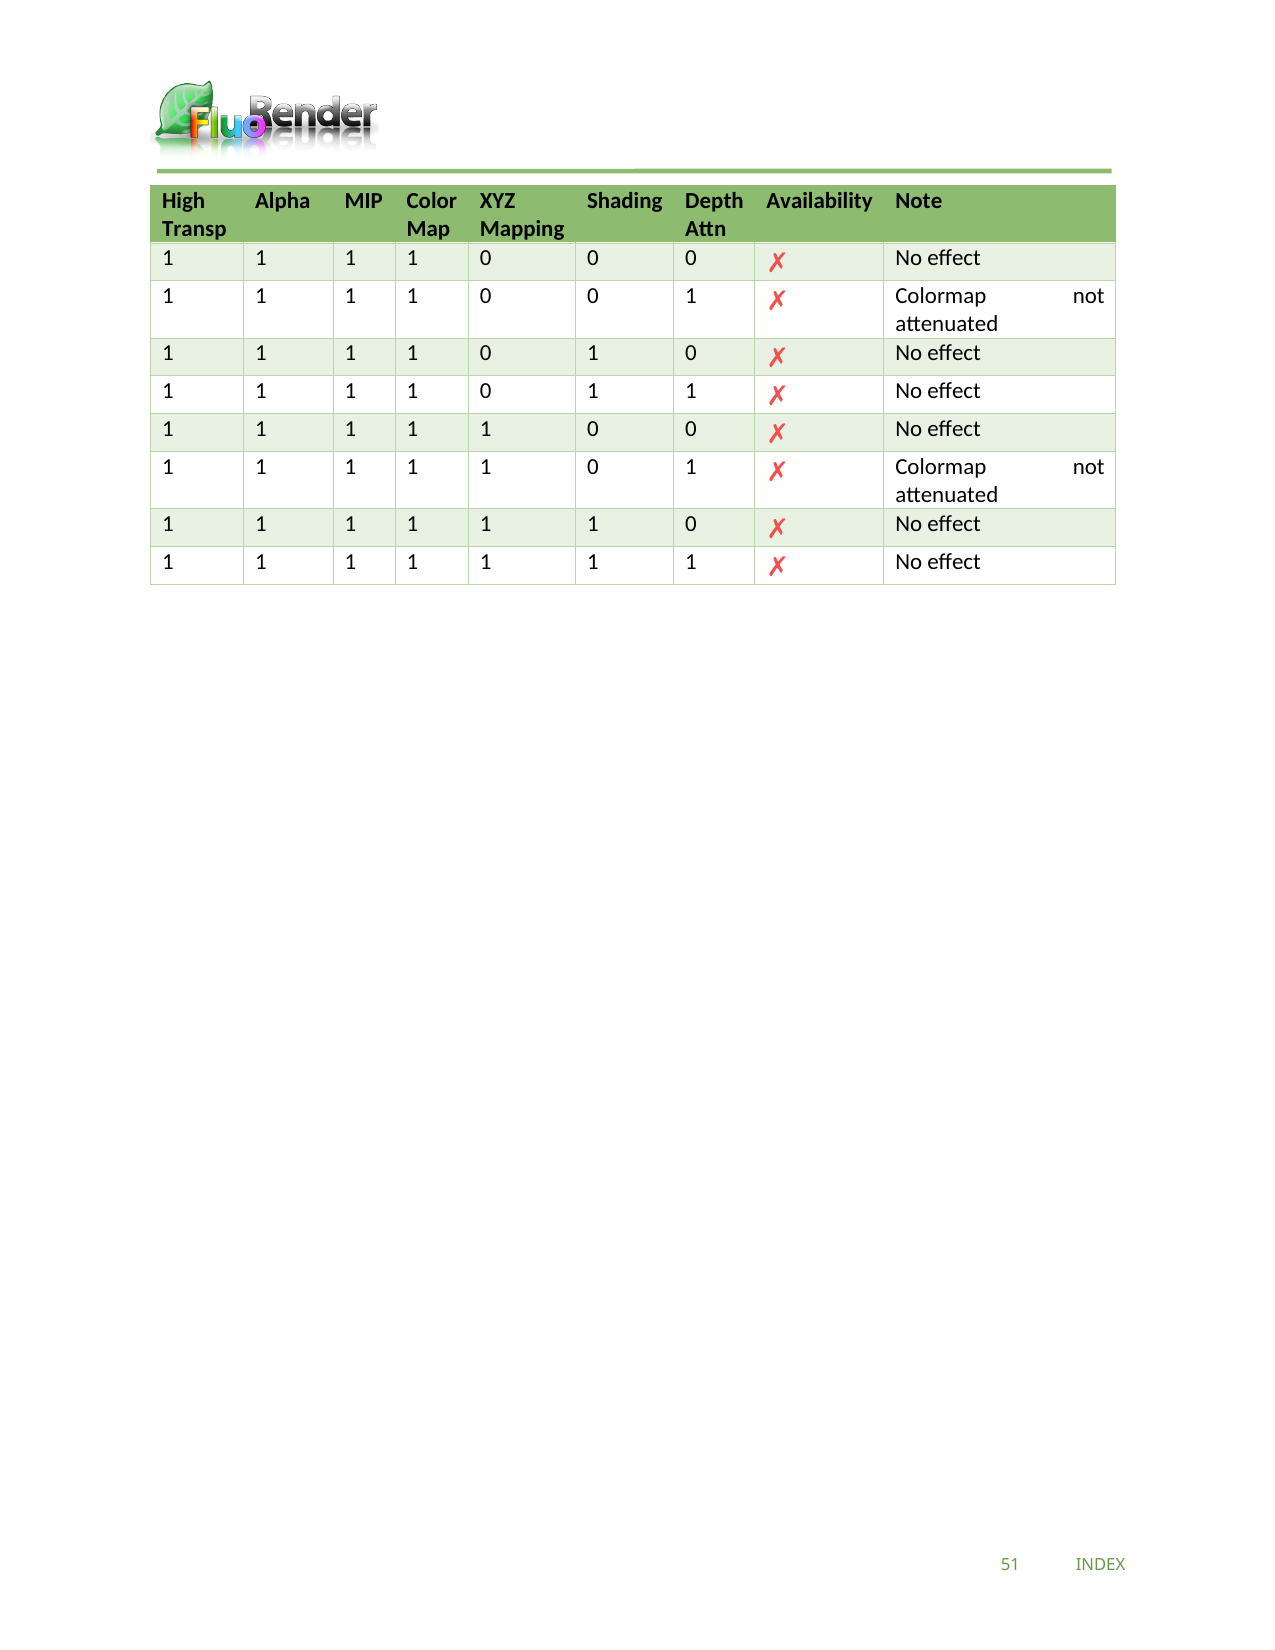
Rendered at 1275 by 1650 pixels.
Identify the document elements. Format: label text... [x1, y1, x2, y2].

picture [150, 75, 379, 162]
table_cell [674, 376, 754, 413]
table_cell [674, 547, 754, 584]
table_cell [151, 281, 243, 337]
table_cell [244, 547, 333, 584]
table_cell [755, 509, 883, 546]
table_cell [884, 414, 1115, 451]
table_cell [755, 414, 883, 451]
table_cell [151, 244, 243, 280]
table_header Note [884, 186, 1115, 242]
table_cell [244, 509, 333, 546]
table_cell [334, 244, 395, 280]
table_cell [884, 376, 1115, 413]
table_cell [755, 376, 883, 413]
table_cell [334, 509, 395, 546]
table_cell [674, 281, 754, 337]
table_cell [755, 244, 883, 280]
table_header High Transp [151, 186, 243, 242]
table_header Availability [755, 186, 883, 242]
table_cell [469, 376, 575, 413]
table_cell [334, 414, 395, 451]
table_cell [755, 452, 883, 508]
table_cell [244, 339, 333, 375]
table_header Alpha [244, 186, 333, 242]
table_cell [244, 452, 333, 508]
table_header Color Map [396, 186, 468, 242]
table_header Shading [576, 186, 673, 242]
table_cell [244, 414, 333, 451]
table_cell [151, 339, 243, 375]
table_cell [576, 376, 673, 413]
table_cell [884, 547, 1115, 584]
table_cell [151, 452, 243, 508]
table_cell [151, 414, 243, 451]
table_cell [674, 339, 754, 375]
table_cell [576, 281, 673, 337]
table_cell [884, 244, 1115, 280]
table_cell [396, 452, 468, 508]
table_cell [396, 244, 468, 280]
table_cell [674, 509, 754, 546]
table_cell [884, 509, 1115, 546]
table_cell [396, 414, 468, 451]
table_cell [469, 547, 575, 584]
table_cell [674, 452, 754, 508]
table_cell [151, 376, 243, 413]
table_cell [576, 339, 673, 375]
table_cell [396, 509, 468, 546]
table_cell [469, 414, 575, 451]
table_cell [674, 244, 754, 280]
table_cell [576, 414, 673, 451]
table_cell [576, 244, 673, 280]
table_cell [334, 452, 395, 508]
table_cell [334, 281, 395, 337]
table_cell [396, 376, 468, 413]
table_header Depth Attn [674, 186, 754, 242]
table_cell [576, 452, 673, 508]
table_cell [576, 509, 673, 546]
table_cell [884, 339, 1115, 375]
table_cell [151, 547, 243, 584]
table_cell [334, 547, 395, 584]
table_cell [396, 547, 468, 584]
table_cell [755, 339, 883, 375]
table_header XYZ Mapping [469, 186, 575, 242]
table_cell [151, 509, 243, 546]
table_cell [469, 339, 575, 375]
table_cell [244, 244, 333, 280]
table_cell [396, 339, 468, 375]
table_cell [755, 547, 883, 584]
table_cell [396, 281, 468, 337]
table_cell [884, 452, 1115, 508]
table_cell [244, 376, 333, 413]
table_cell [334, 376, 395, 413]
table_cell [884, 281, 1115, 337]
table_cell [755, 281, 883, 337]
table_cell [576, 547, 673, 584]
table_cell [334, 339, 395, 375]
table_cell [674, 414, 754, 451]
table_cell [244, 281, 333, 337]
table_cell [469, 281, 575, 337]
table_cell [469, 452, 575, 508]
table_header MIP [334, 186, 395, 242]
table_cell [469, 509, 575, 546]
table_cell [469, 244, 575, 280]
